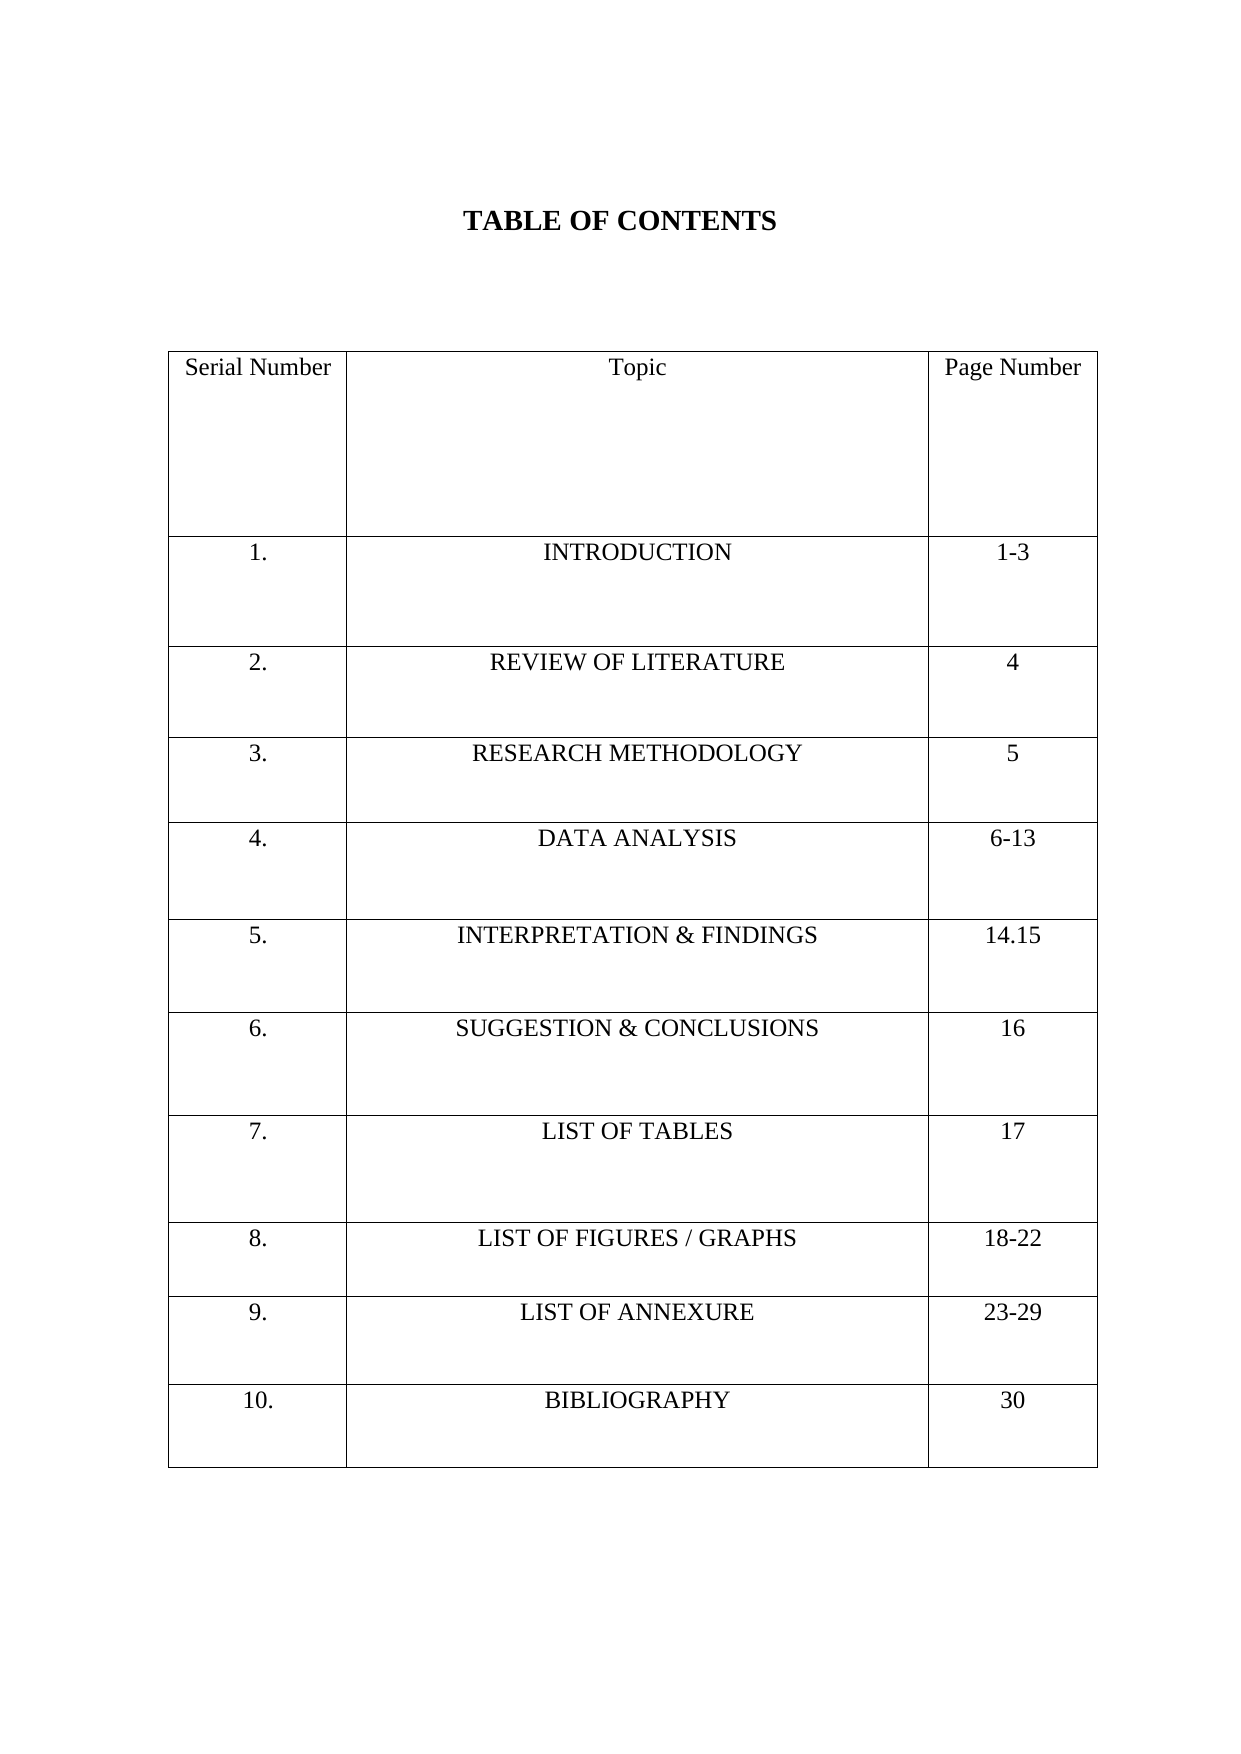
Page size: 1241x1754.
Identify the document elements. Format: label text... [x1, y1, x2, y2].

table_cell SUGGESTION & CONCLUSIONS [347, 1013, 928, 1115]
table_cell 6. [169, 1013, 346, 1115]
table_header Topic [347, 352, 928, 536]
table_cell 10. [169, 1385, 346, 1467]
table_cell 30 [929, 1385, 1097, 1467]
table_cell 5. [169, 920, 346, 1012]
table_cell 9. [169, 1297, 346, 1384]
table_cell LIST OF ANNEXURE [347, 1297, 928, 1384]
table_cell 1-3 [929, 537, 1097, 646]
table_cell 7. [169, 1116, 346, 1222]
table_cell INTERPRETATION & FINDINGS [347, 920, 928, 1012]
table_header Page Number [929, 352, 1097, 536]
text TABLE OF CONTENTS [112, 203, 1128, 236]
table_cell 1. [169, 537, 346, 646]
table_cell 3. [169, 738, 346, 822]
table_cell 17 [929, 1116, 1097, 1222]
table_cell 16 [929, 1013, 1097, 1115]
table_cell RESEARCH METHODOLOGY [347, 738, 928, 822]
table_cell 23-29 [929, 1297, 1097, 1384]
table_cell 4. [169, 823, 346, 919]
table_cell 5 [929, 738, 1097, 822]
table_cell LIST OF FIGURES / GRAPHS [347, 1223, 928, 1296]
table_cell LIST OF TABLES [347, 1116, 928, 1222]
table_cell 4 [929, 647, 1097, 737]
table_cell REVIEW OF LITERATURE [347, 647, 928, 737]
table_cell 2. [169, 647, 346, 737]
table_cell 18-22 [929, 1223, 1097, 1296]
table_cell BIBLIOGRAPHY [347, 1385, 928, 1467]
table_cell 14.15 [929, 920, 1097, 1012]
table_cell INTRODUCTION [347, 537, 928, 646]
table_cell 8. [169, 1223, 346, 1296]
table_cell DATA ANALYSIS [347, 823, 928, 919]
table_cell 6-13 [929, 823, 1097, 919]
table_header Serial Number [169, 352, 346, 536]
